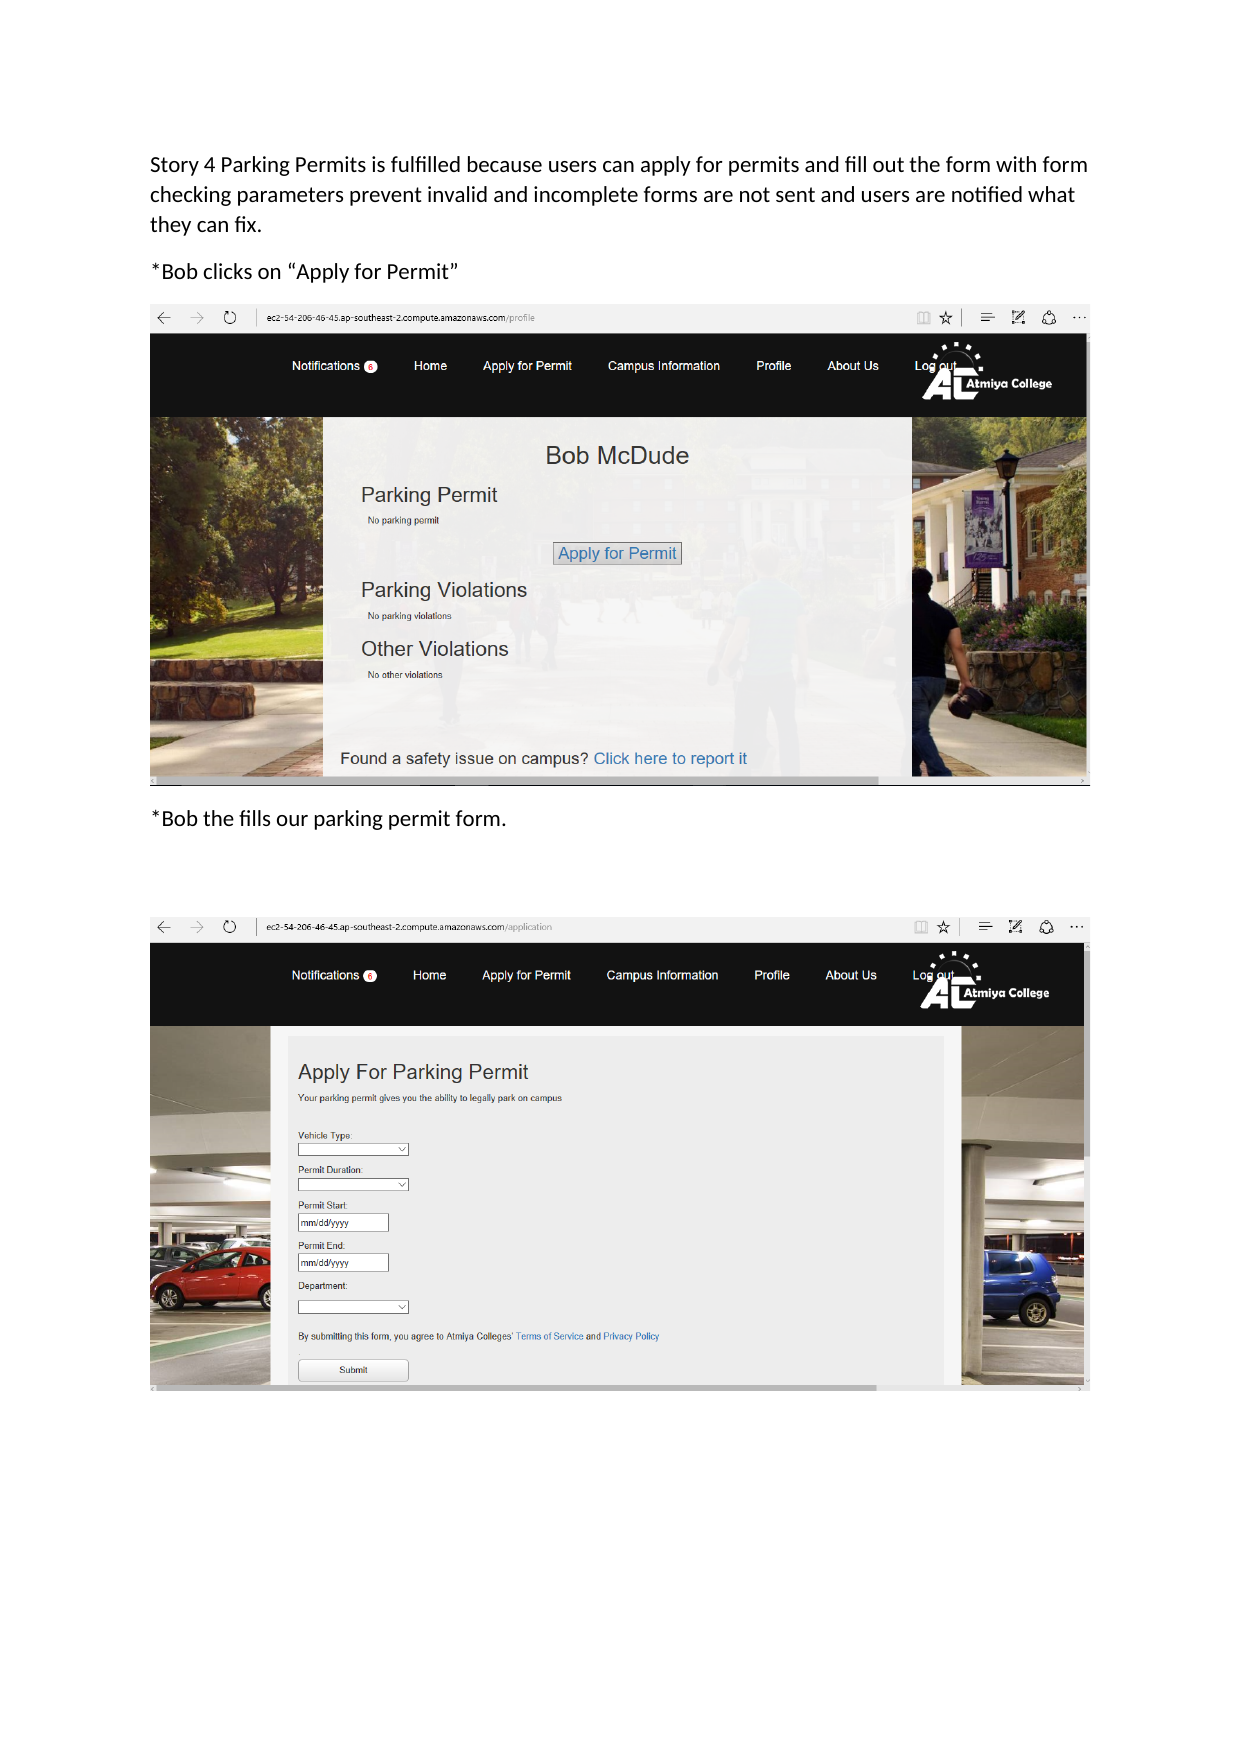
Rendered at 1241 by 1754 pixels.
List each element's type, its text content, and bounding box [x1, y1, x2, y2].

picture [150, 917, 1091, 1391]
text *Bob the fills our parking permit form. [150, 804, 1090, 832]
picture [150, 304, 1091, 786]
text *Bob clicks on “Apply for Permit” [150, 257, 1090, 285]
text Story 4 Parking Permits is fulfilled because users can apply for permits and fill out the form with form checking parameters prevent invalid and incomplete forms are not sent and users are notified what they can fix. [150, 150, 1090, 238]
